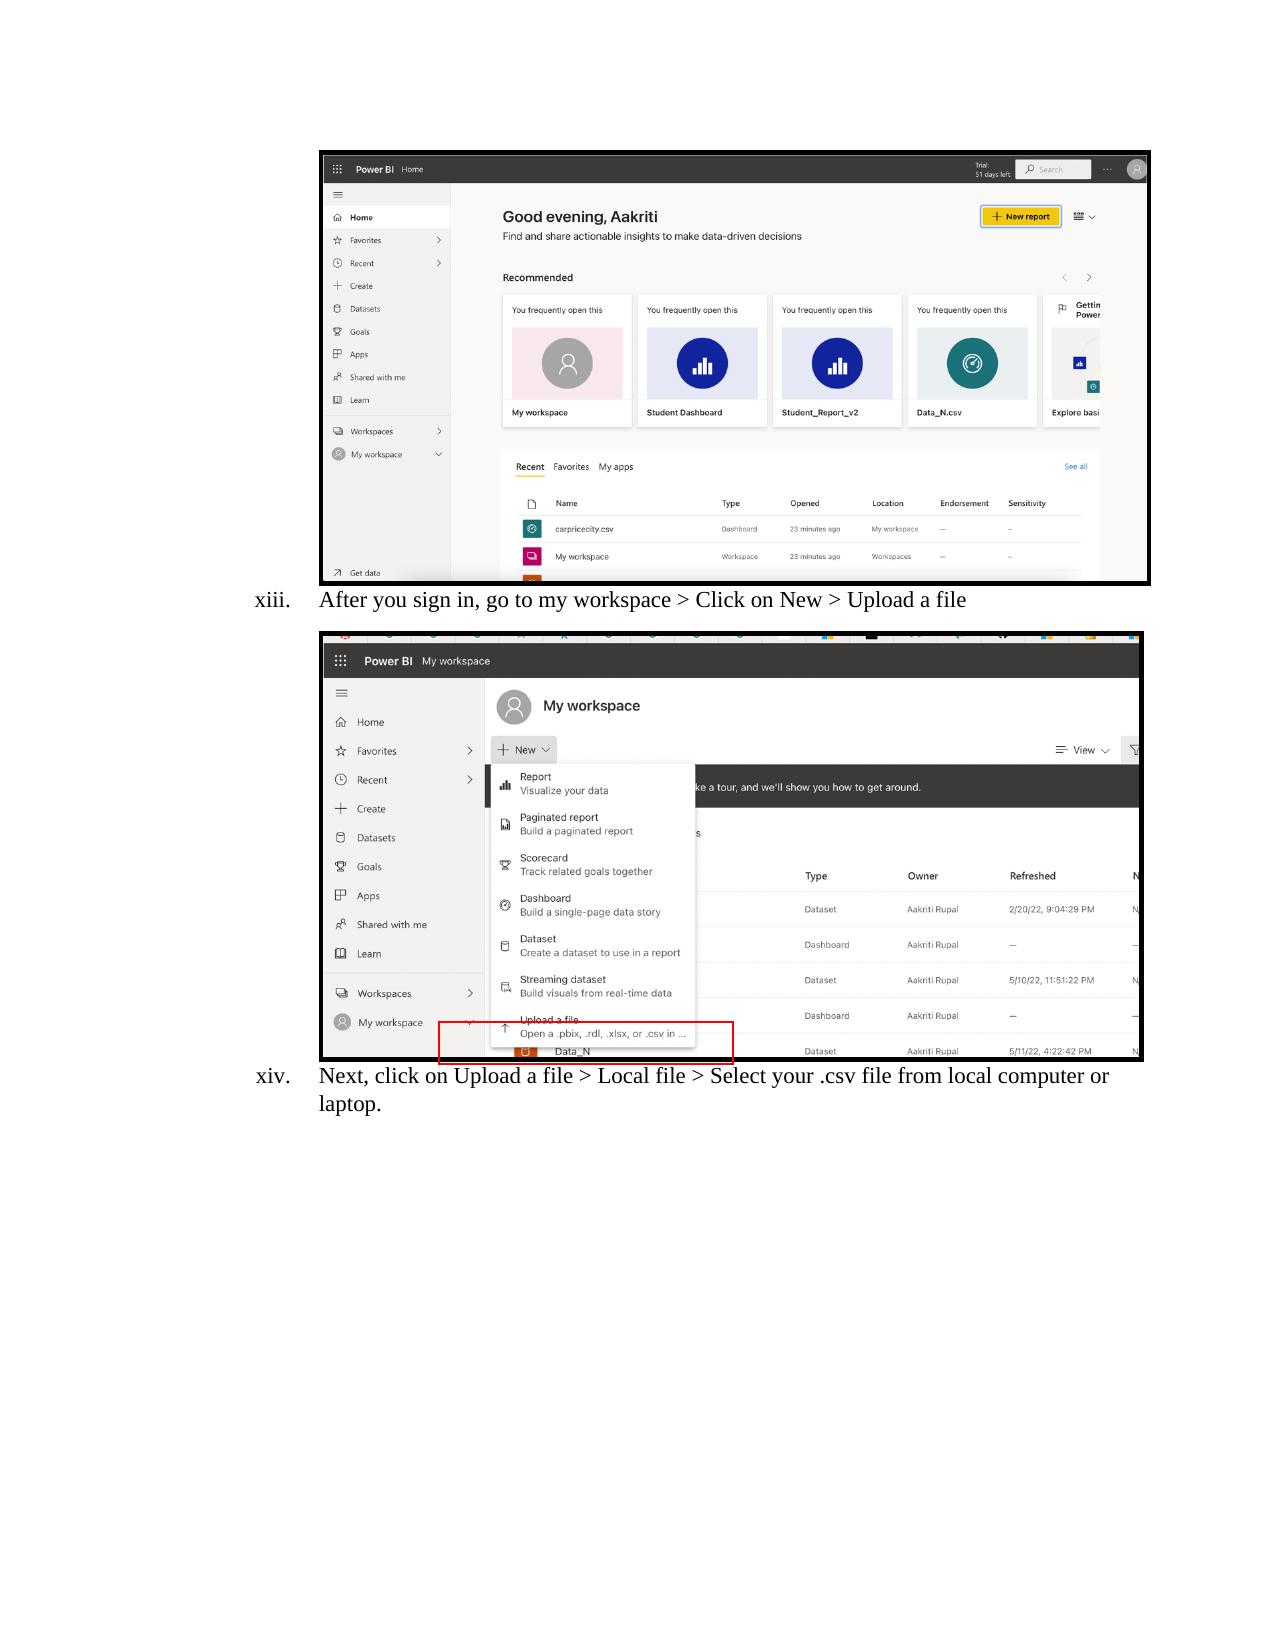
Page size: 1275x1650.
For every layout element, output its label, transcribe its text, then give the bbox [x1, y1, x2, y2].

list After you sign in, go to my workspace > Click on New > Upload a file [291, 586, 1125, 612]
picture [440, 1023, 732, 1057]
picture [323, 155, 1147, 581]
picture [323, 636, 1139, 1057]
list Next, click on Upload a file > Local file > Select your .csv file from local computer or laptop. [291, 1062, 1125, 1117]
